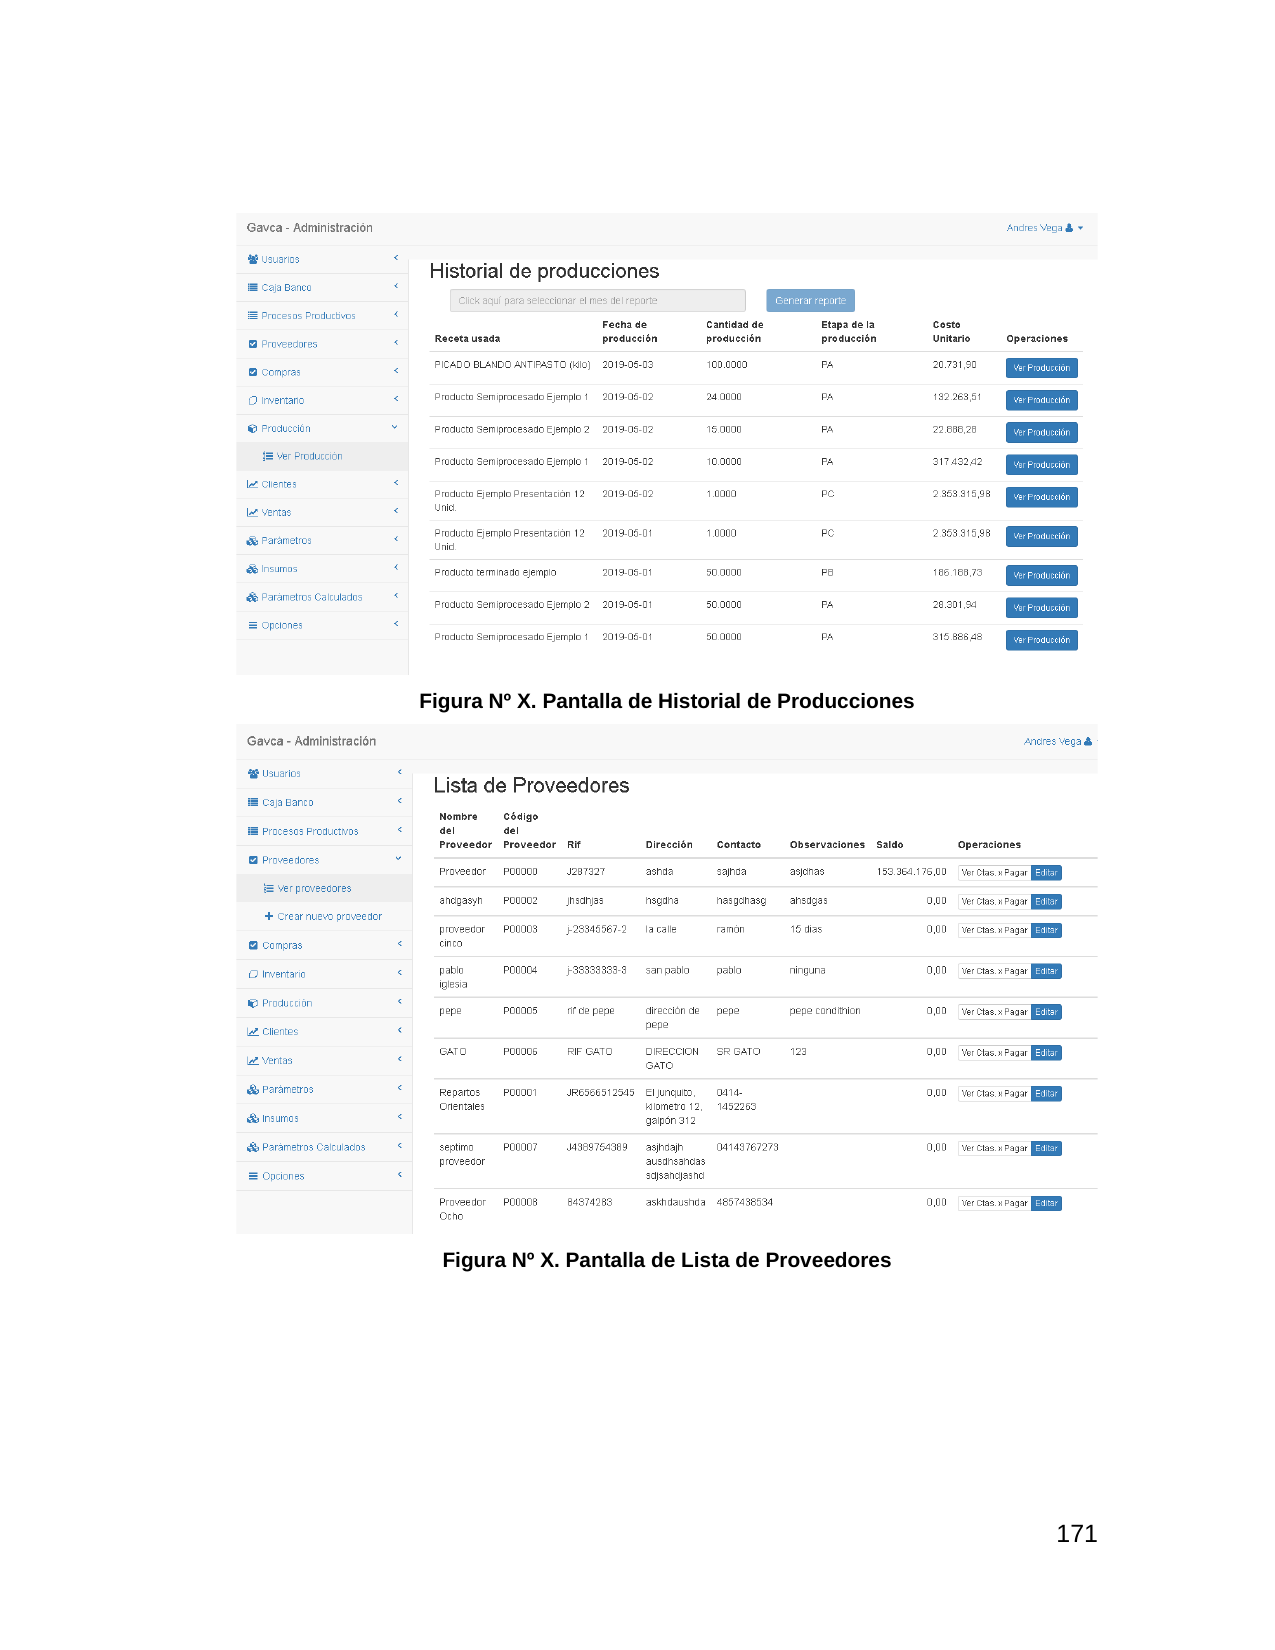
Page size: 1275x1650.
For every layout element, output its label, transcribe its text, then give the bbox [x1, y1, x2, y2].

picture [236, 213, 1098, 675]
picture [236, 724, 1098, 1234]
text Figura Nº X. Pantalla de Lista de Proveedores [236, 1248, 1098, 1272]
text Figura Nº X. Pantalla de Historial de Producciones [236, 689, 1098, 713]
